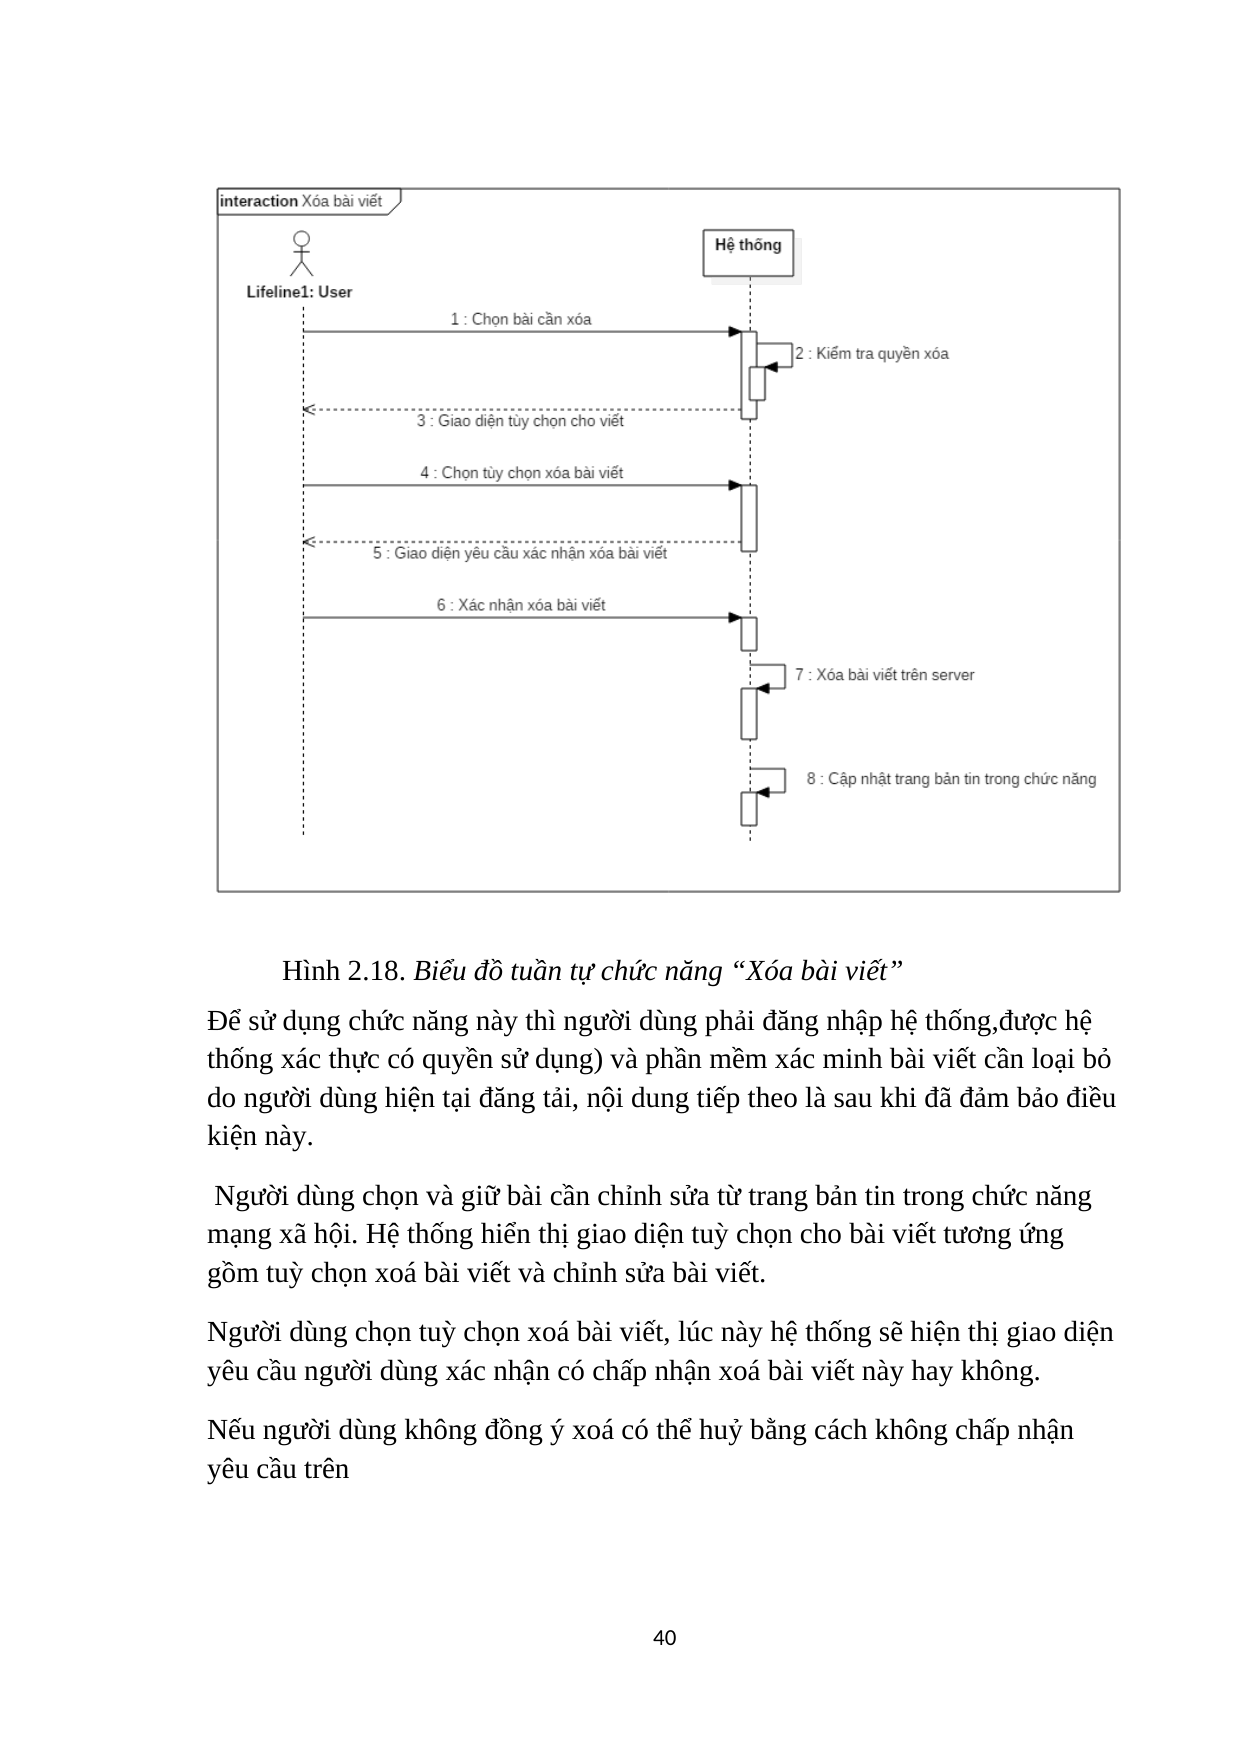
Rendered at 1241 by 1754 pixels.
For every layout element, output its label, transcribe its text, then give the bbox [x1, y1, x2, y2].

text Hình 2.18. Biểu đồ tuần tự chức năng “Xóa bài viết” [207, 953, 1122, 986]
text Nếu người dùng không đồng ý xoá có thể huỷ bằng cách không chấp nhận yêu cầu trên [207, 1412, 1122, 1484]
text Người dùng chọn và giữ bài cần chỉnh sửa từ trang bản tin trong chức năng mạng xã hội. Hệ thống hiển thị giao diện tuỳ chọn cho bài viết tương ứng gồm tuỳ chọn xoá bài viết và chỉnh sửa bài viết. [207, 1178, 1122, 1288]
text Người dùng chọn tuỳ chọn xoá bài viết, lúc này hệ thống sẽ hiện thị giao diện yêu cầu người dùng xác nhận có chấp nhận xoá bài viết này hay không. [207, 1314, 1122, 1386]
text Để sử dụng chức năng này thì người dùng phải đăng nhập hệ thống,được hệ thống xác thực có quyền sử dụng) và phần mềm xác minh bài viết cần loại bỏ do người dùng hiện tại đăng tải, nội dung tiếp theo là sau khi đã đảm bảo điều kiện này. [207, 1003, 1122, 1152]
picture [206, 177, 1167, 939]
